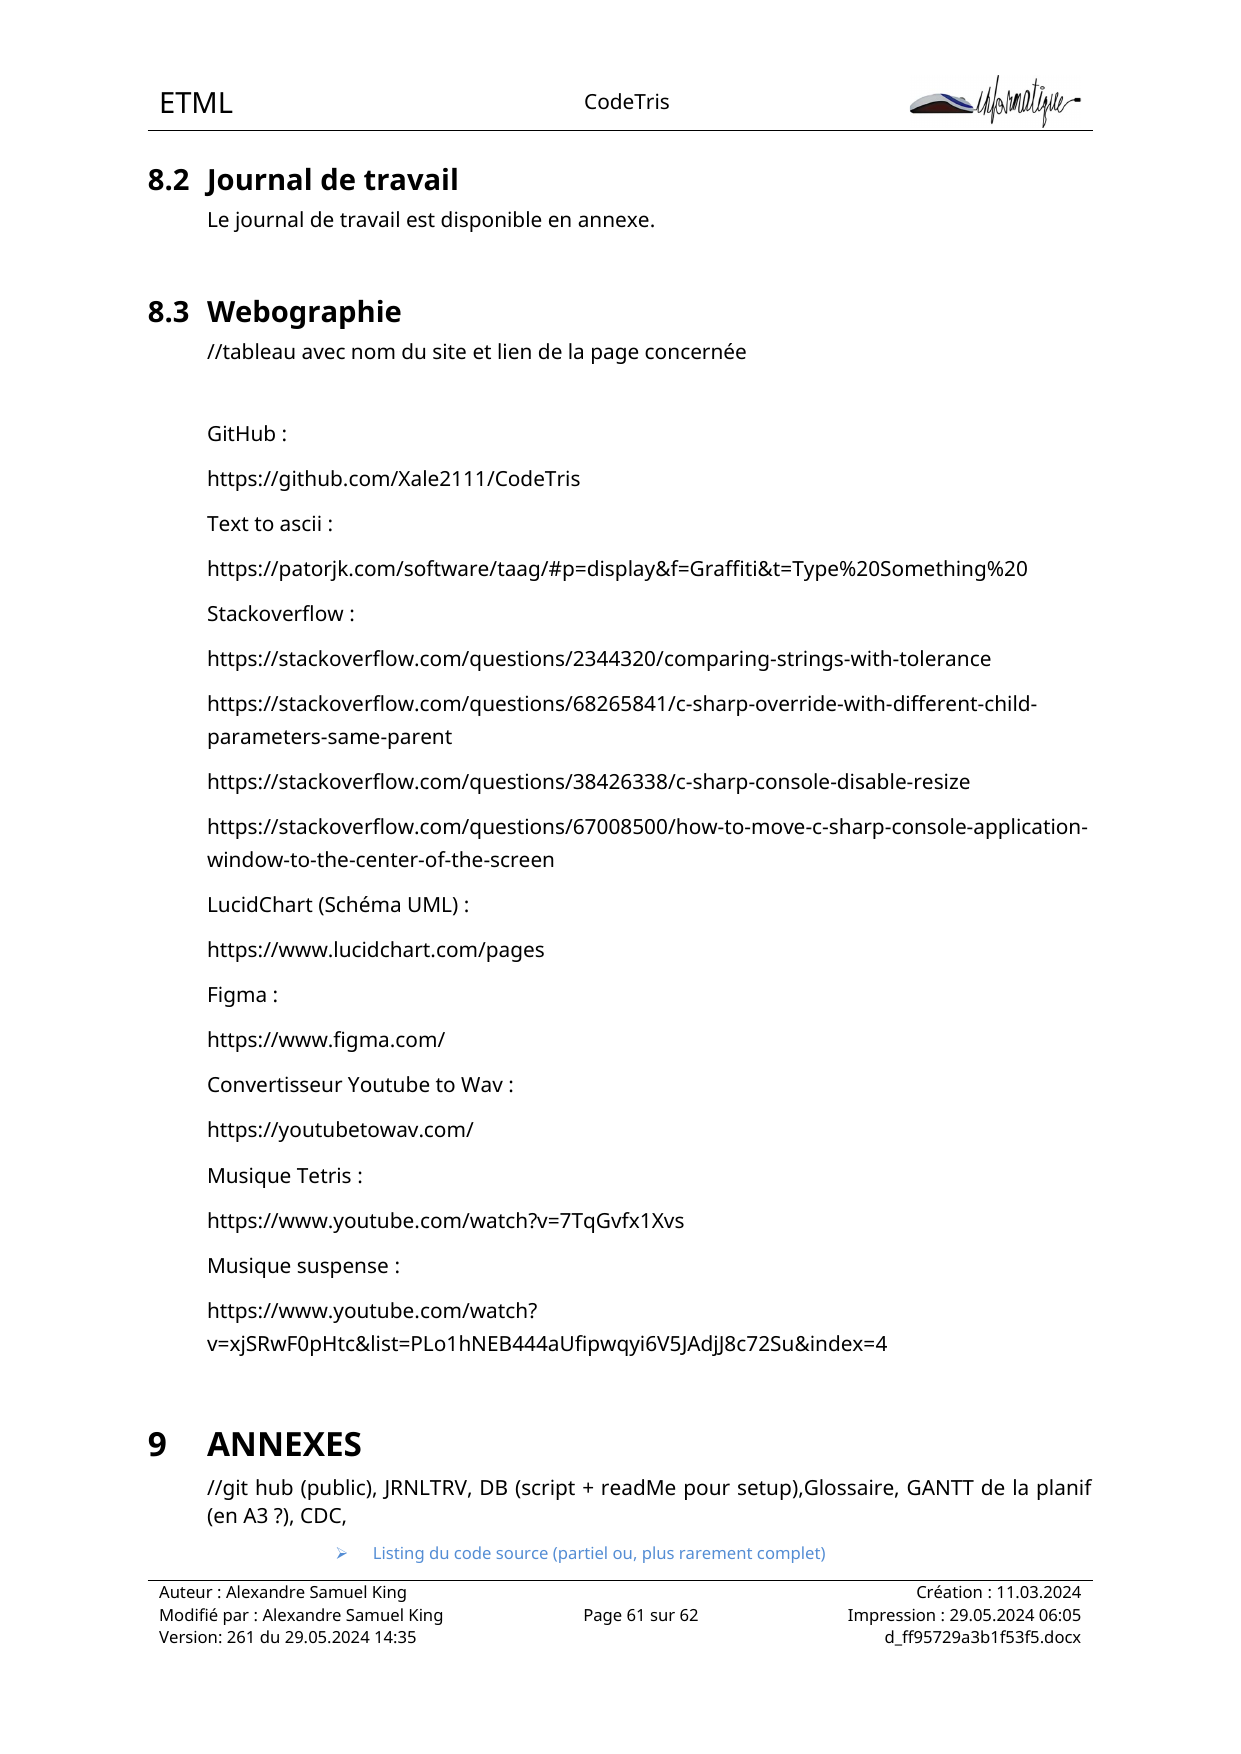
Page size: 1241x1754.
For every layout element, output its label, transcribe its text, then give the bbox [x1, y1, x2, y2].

text //git hub (public), JRNLTRV, DB (script + readMe pour setup),Glossaire, GANTT de la planif (en A3 ?), CDC, [207, 1473, 1092, 1529]
text Musique Tetris : [207, 1161, 1092, 1189]
text LucidChart (Schéma UML) : [207, 890, 1092, 918]
subtitle Webographie [148, 291, 1092, 331]
text https://stackoverflow.com/questions/68265841/c-sharp-override-with-different-child-parameters-same-parent [207, 689, 1092, 751]
list Listing du code source (partiel ou, plus rarement complet) [335, 1542, 1092, 1565]
text https://github.com/Xale2111/CodeTris [207, 464, 1092, 492]
text Musique suspense : [207, 1251, 1092, 1279]
text Le journal de travail est disponible en annexe. [207, 205, 1092, 233]
text //tableau avec nom du site et lien de la page concernée [207, 337, 1092, 366]
text https://stackoverflow.com/questions/67008500/how-to-move-c-sharp-console-application-window-to-the-center-of-the-screen [207, 812, 1092, 873]
text https://www.youtube.com/watch?v=xjSRwF0pHtc&list=PLo1hNEB444aUfipwqyi6V5JAdjJ8c72Su&index=4 [207, 1296, 1092, 1357]
text Figma : [207, 980, 1092, 1009]
text GitHub : [207, 419, 1092, 447]
text https://patorjk.com/software/taag/#p=display&f=Graffiti&t=Type%20Something%20 [207, 554, 1092, 583]
text https://www.lucidchart.com/pages [207, 935, 1092, 964]
text Stackoverflow : [207, 599, 1092, 628]
text https://www.youtube.com/watch?v=7TqGvfx1Xvs [207, 1206, 1092, 1234]
picture [909, 75, 1082, 128]
text Convertisseur Youtube to Wav : [207, 1071, 1092, 1099]
text https://stackoverflow.com/questions/38426338/c-sharp-console-disable-resize [207, 767, 1092, 796]
subtitle Annexes [148, 1421, 1092, 1466]
text https://youtubetowav.com/ [207, 1116, 1092, 1144]
text Text to ascii : [207, 509, 1092, 538]
text https://stackoverflow.com/questions/2344320/comparing-strings-with-tolerance [207, 644, 1092, 673]
text https://www.figma.com/ [207, 1025, 1092, 1054]
subtitle Journal de travail [148, 159, 1092, 199]
